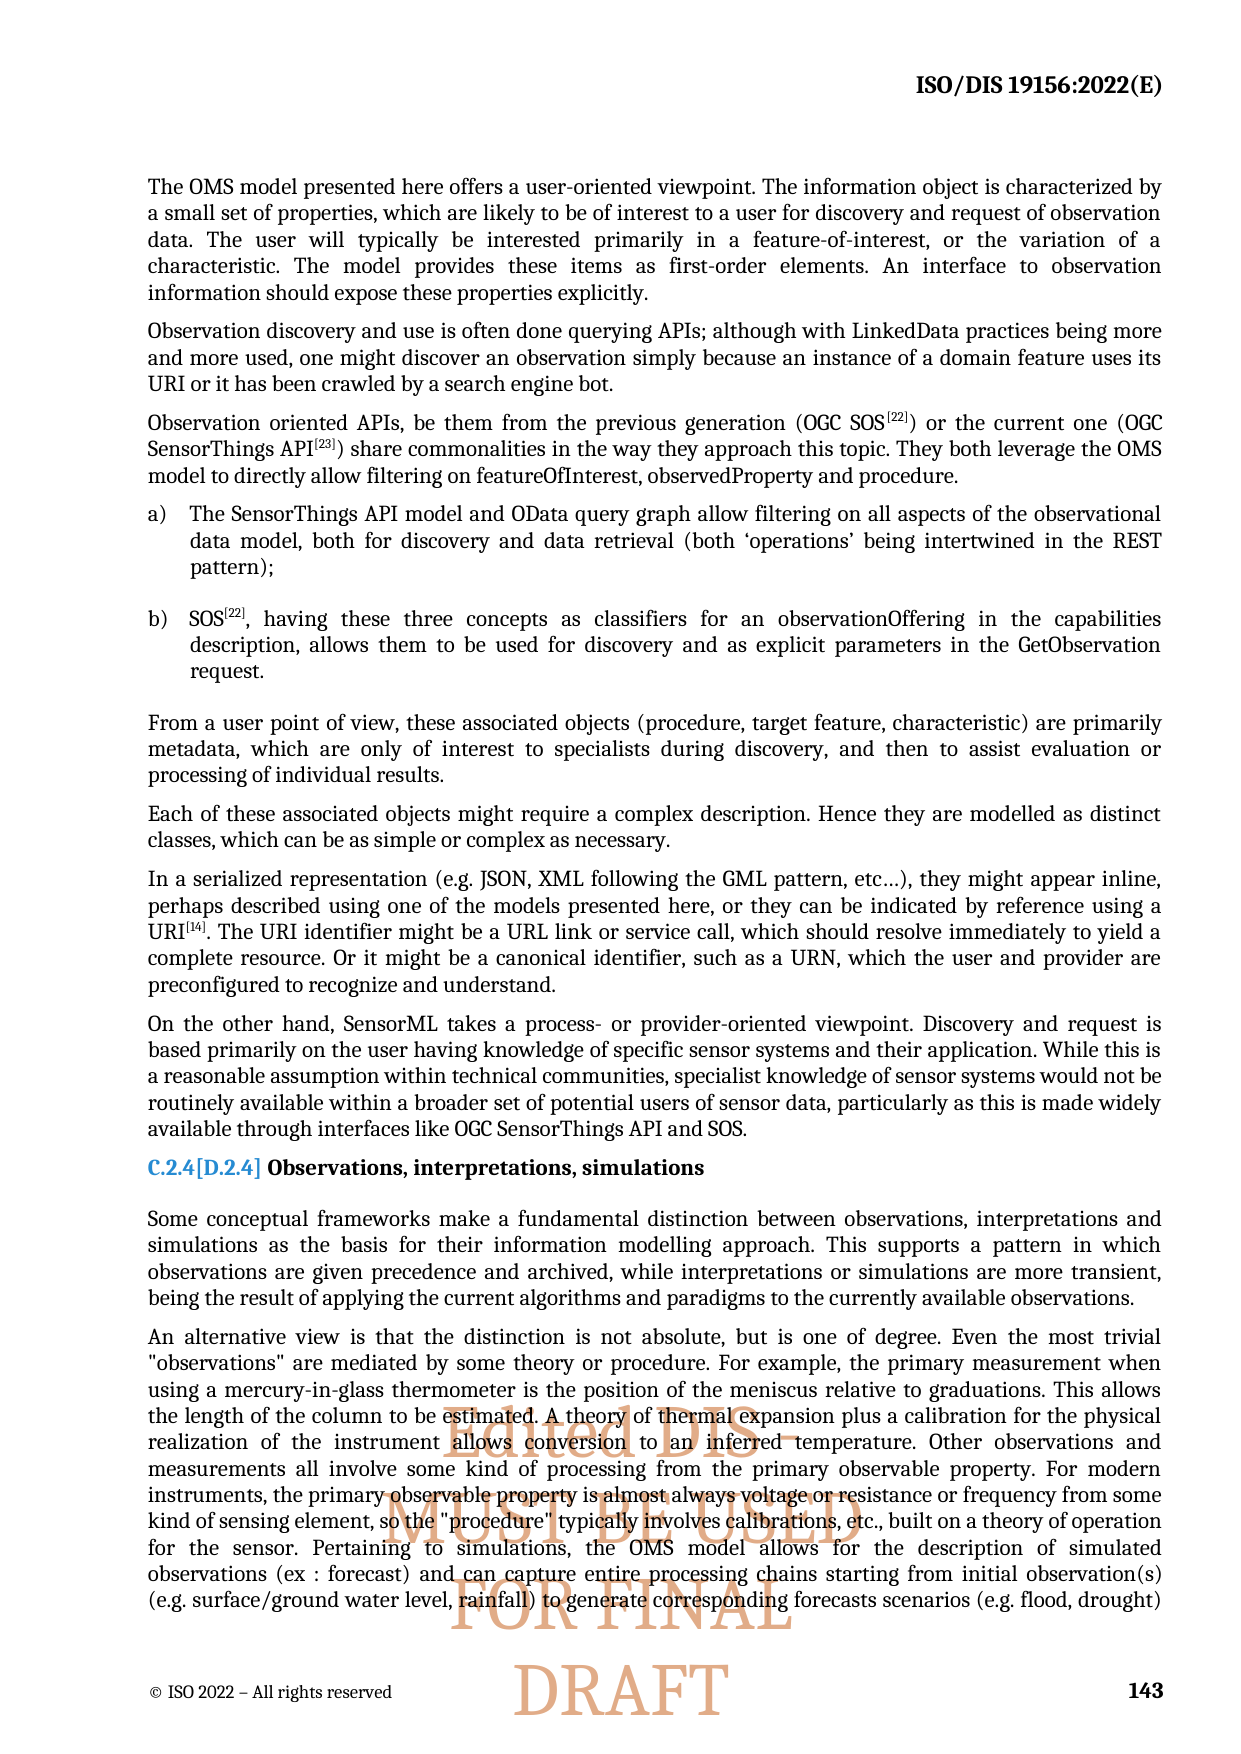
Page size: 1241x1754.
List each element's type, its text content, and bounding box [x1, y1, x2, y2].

text The OMS model presented here offers a user-oriented viewpoint. The information object is characterized by a small set of properties, which are likely to be of interest to a user for discovery and request of observation data. The user will typically be interested primarily in a feature-of-interest, or the variation of a characteristic. The model provides these items as first-order elements. An interface to observation information should expose these properties explicitly. [148, 174, 1163, 306]
list a) The SensorThings API model and OData query graph allow filtering on all aspects of the observational data model, both for discovery and data retrieval (both ‘operations’ being intertwined in the REST pattern); [148, 501, 1163, 580]
text Observations, interpretations, simulations [148, 1155, 1163, 1181]
text In a serialized representation (e.g. JSON, XML following the GML pattern, etc…), they might appear inline, perhaps described using one of the models presented here, or they can be indicated by reference using a URI[14]. The URI identifier might be a URL link or service call, which should resolve immediately to yield a complete resource. Or it might be a canonical identifier, such as a URN, which the user and provider are preconfigured to recognize and understand. [148, 866, 1163, 998]
text Observation discovery and use is often done querying APIs; although with LinkedData practices being more and more used, one might discover an observation simply because an instance of a domain feature uses its URI or it has been crawled by a search engine bot. [148, 318, 1163, 397]
text From a user point of view, these associated objects (procedure, target feature, characteristic) are primarily metadata, which are only of interest to specialists during discovery, and then to assist evaluation or processing of individual results. [148, 709, 1163, 788]
text On the other hand, SensorML takes a process- or provider-oriented viewpoint. Discovery and request is based primarily on the user having knowledge of specific sensor systems and their application. While this is a reasonable assumption within technical communities, specialist knowledge of sensor systems would not be routinely available within a broader set of potential users of sensor data, particularly as this is made widely available through interfaces like OGC SensorThings API and SOS. [148, 1010, 1163, 1142]
list b) SOS[22], having these three concepts as classifiers for an observationOffering in the capabilities description, allows them to be used for discovery and as explicit parameters in the GetObservation request. [148, 605, 1163, 684]
text Each of these associated objects might require a complex description. Hence they are modelled as distinct classes, which can be as simple or complex as necessary. [148, 801, 1163, 854]
text Some conceptual frameworks make a fundamental distinction between observations, interpretations and simulations as the basis for their information modelling approach. This supports a pattern in which observations are given precedence and archived, while interpretations or simulations are more transient, being the result of applying the current algorithms and paradigms to the currently available observations. [148, 1206, 1163, 1311]
text Observation oriented APIs, be them from the previous generation (OGC SOS[22]) or the current one (OGC SensorThings API[23]) share commonalities in the way they approach this topic. They both leverage the OMS model to directly allow filtering on featureOfInterest, observedProperty and procedure. [148, 410, 1163, 489]
